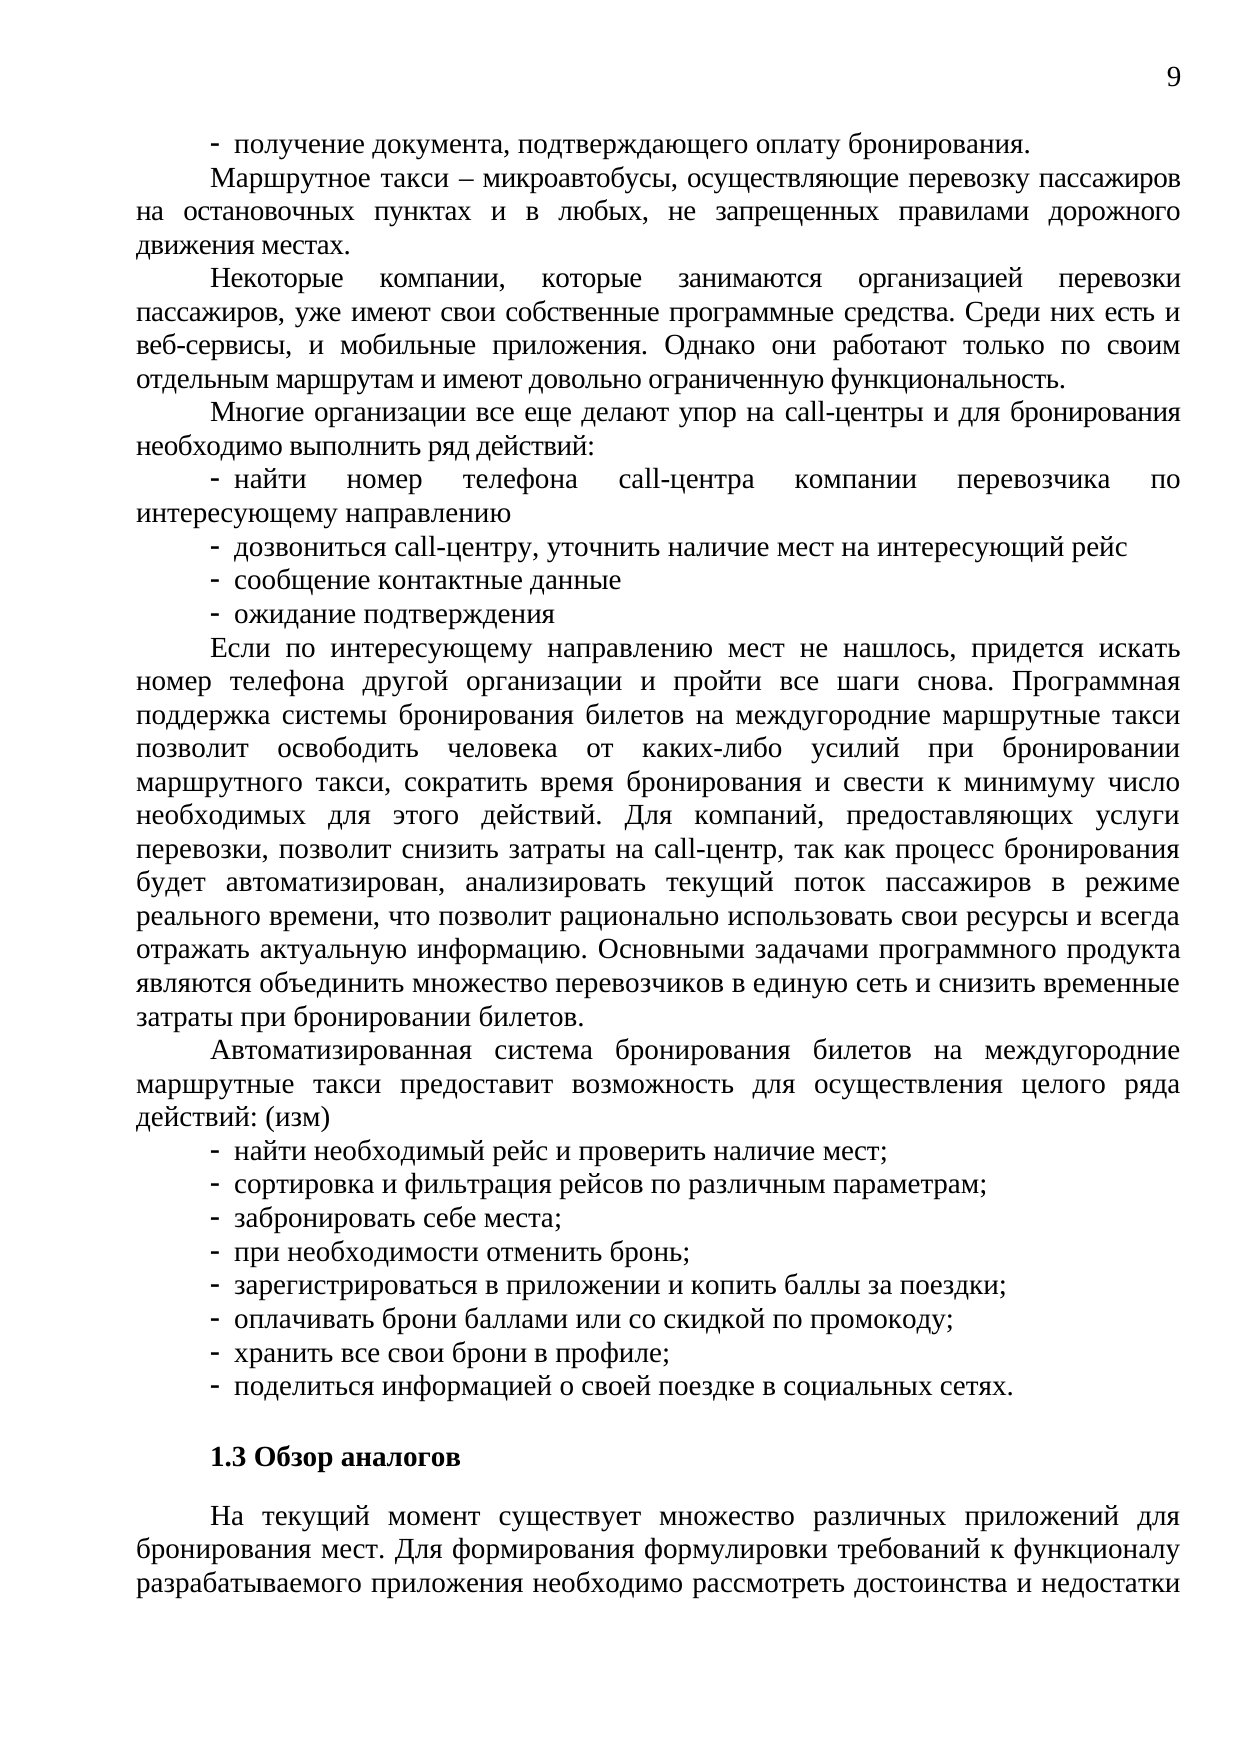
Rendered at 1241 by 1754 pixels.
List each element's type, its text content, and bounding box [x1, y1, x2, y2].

text поделиться информацией о своей поездке в социальных сетях. [136, 1368, 1181, 1402]
text найти необходимый рейс и проверить наличие мест; [136, 1133, 1181, 1167]
text хранить все свои брони в профиле; [136, 1335, 1181, 1368]
text при необходимости отменить бронь; [136, 1234, 1181, 1267]
text получение документа, подтверждающего оплату бронирования. [136, 126, 1181, 160]
text Многие организации все еще делают упор на call-центры и для бронирования необходимо выполнить ряд действий: [136, 394, 1181, 462]
text сортировка и фильтрация рейсов по различным параметрам; [136, 1167, 1181, 1200]
text Некоторые компании, которые занимаются организацией перевозки пассажиров, уже имеют свои собственные программные средства. Среди них есть и веб-сервисы, и мобильные приложения. Однако они работают только по своим отдельным маршрутам и имеют довольно ограниченную функциональность. [136, 260, 1181, 394]
list Обзор аналогов [136, 1439, 1181, 1473]
text забронировать себе места; [136, 1200, 1181, 1234]
text найти номер телефона call-центра компании перевозчика по интересующему направлению [136, 462, 1181, 529]
text оплачивать брони баллами или со скидкой по промокоду; [136, 1301, 1181, 1335]
text зарегистрироваться в приложении и копить баллы за поездки; [136, 1267, 1181, 1301]
text дозвониться call-центру, уточнить наличие мест на интересующий рейс [136, 529, 1181, 562]
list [136, 1498, 1181, 1599]
text Автоматизированная система бронирования билетов на междугородние маршрутные такси предоставит возможность для осуществления целого ряда действий: (изм) [136, 1032, 1181, 1133]
text ожидание подтверждения [136, 596, 1181, 630]
text сообщение контактные данные [136, 562, 1181, 596]
text Маршрутное такси – микроавтобусы, осуществляющие перевозку пассажиров на остановочных пунктах и в любых, не запрещенных правилами дорожного движения местах. [136, 160, 1181, 260]
text Если по интересующему направлению мест не нашлось, придется искать номер телефона другой организации и пройти все шаги снова. Программная поддержка системы бронирования билетов на междугородние маршрутные такси позволит освободить человека от каких-либо усилий при бронировании маршрутного такси, сократить время бронирования и свести к минимуму число необходимых для этого действий. Для компаний, предоставляющих услуги перевозки, позволит снизить затраты на call-центр, так как процесс бронирования будет автоматизирован, анализировать текущий поток пассажиров в режиме реального времени, что позволит рационально использовать свои ресурсы и всегда отражать актуальную информацию. Основными задачами программного продукта являются объединить множество перевозчиков в единую сеть и снизить временные затраты при бронировании билетов. [136, 630, 1181, 1032]
